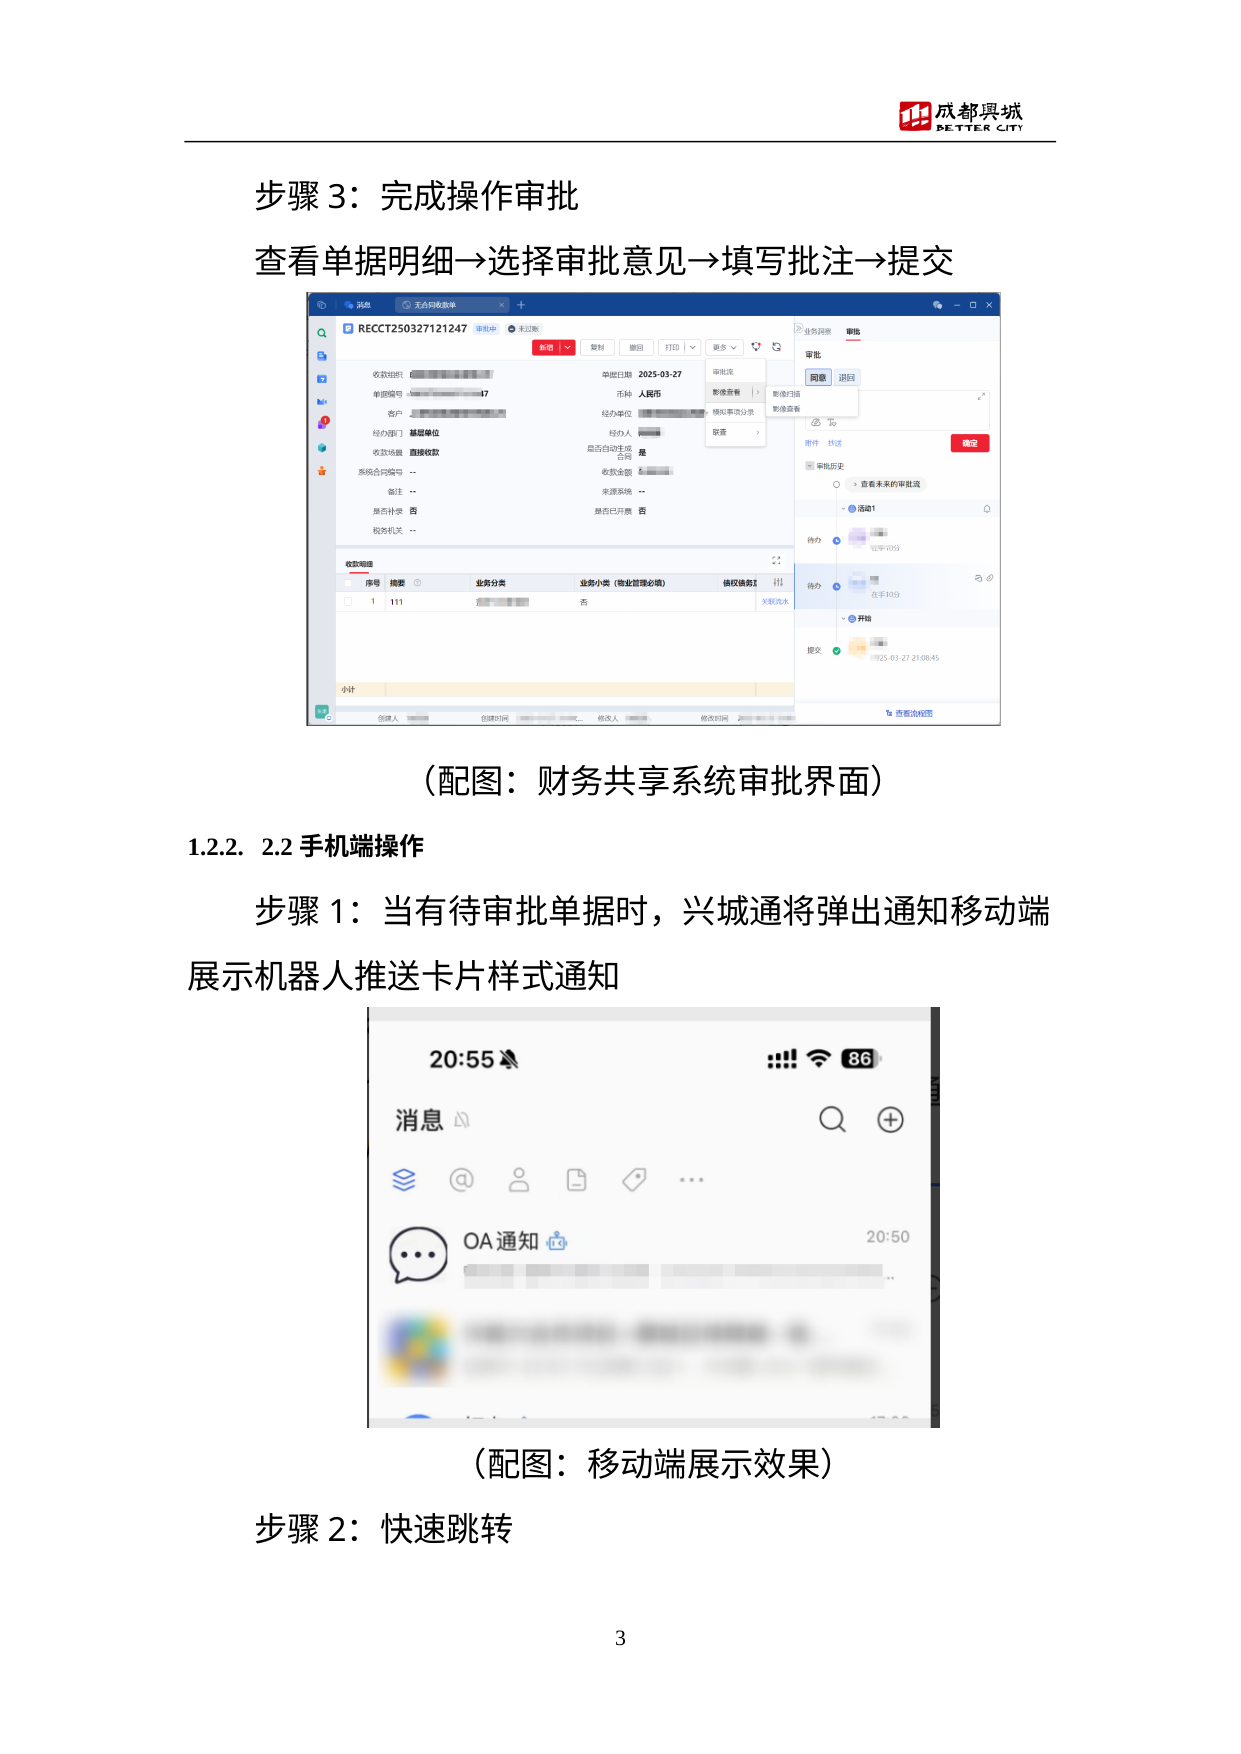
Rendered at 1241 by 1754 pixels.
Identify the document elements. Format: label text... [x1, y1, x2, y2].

text （配图：财务共享系统审批界面） [187, 747, 1053, 812]
text （配图：移动端展示效果） [187, 1429, 1053, 1494]
text 步骤3：完成操作审批 [187, 162, 1053, 227]
picture [895, 93, 1039, 138]
text 查看单据明细→选择审批意见→填写批注→提交 [187, 227, 1053, 292]
picture [367, 1007, 940, 1428]
picture [306, 292, 1001, 726]
subtitle 2.2 手机端操作 [187, 812, 1053, 877]
text 步骤1：当有待审批单据时，兴城通将弹出通知移动端展示机器人推送卡片样式通知 [187, 877, 1053, 1007]
text 步骤2：快速跳转 [187, 1494, 1053, 1559]
